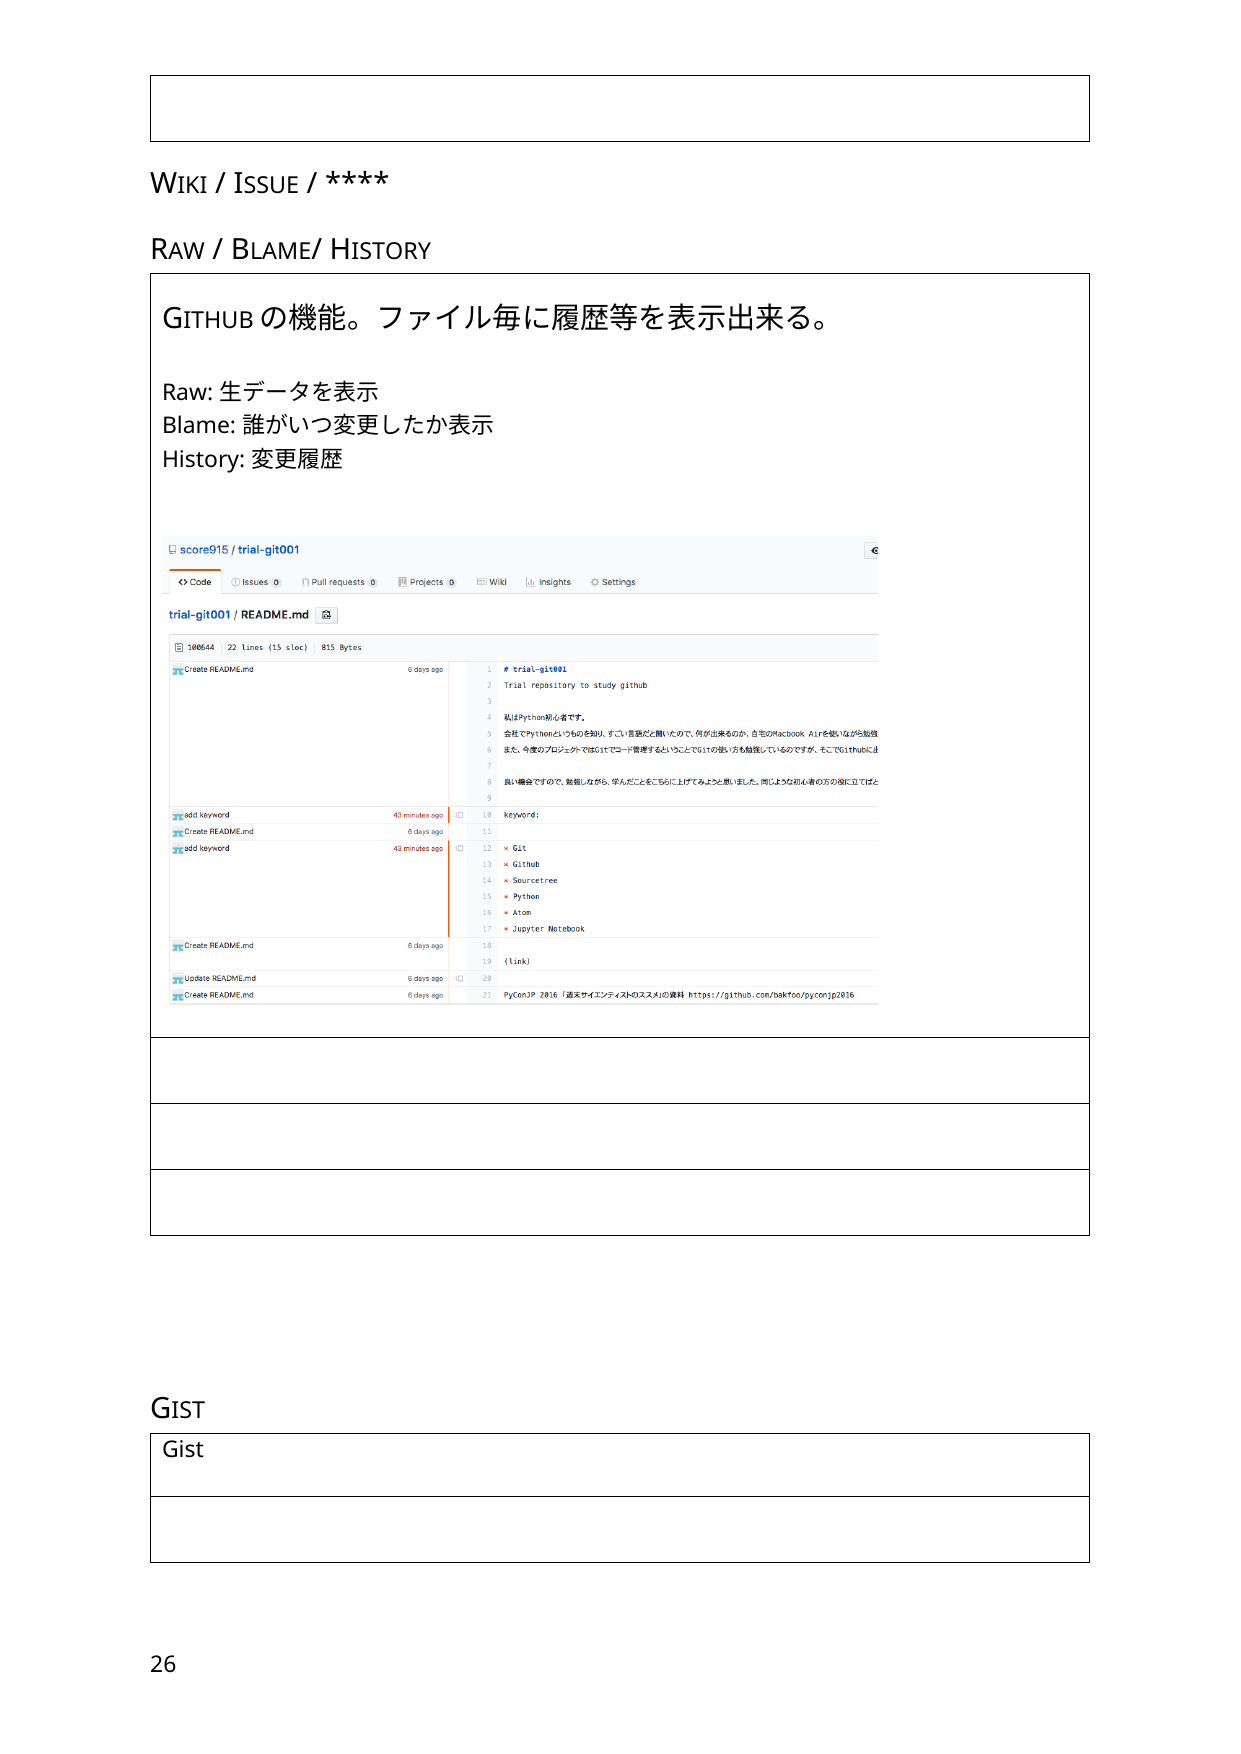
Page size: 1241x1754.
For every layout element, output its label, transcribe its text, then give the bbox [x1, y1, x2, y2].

table_header Githubの機能。ファイル毎に履歴等を表示出来る。 Raw: 生データを表示 Blame: 誰がいつ変更したか表示 History: 変更履歴 [151, 274, 1089, 1037]
picture [161, 536, 879, 1006]
table_cell [151, 76, 1089, 141]
table_cell [151, 1038, 1089, 1103]
subtitle Wiki / Issue / **** [150, 163, 1090, 202]
subtitle Raw / Blame/ History [150, 228, 1090, 268]
table_cell [151, 1104, 1089, 1169]
table_cell [151, 1170, 1089, 1234]
table_header Gist [151, 1434, 1089, 1496]
table_cell [151, 1497, 1089, 1562]
subtitle Gist [150, 1388, 1090, 1427]
